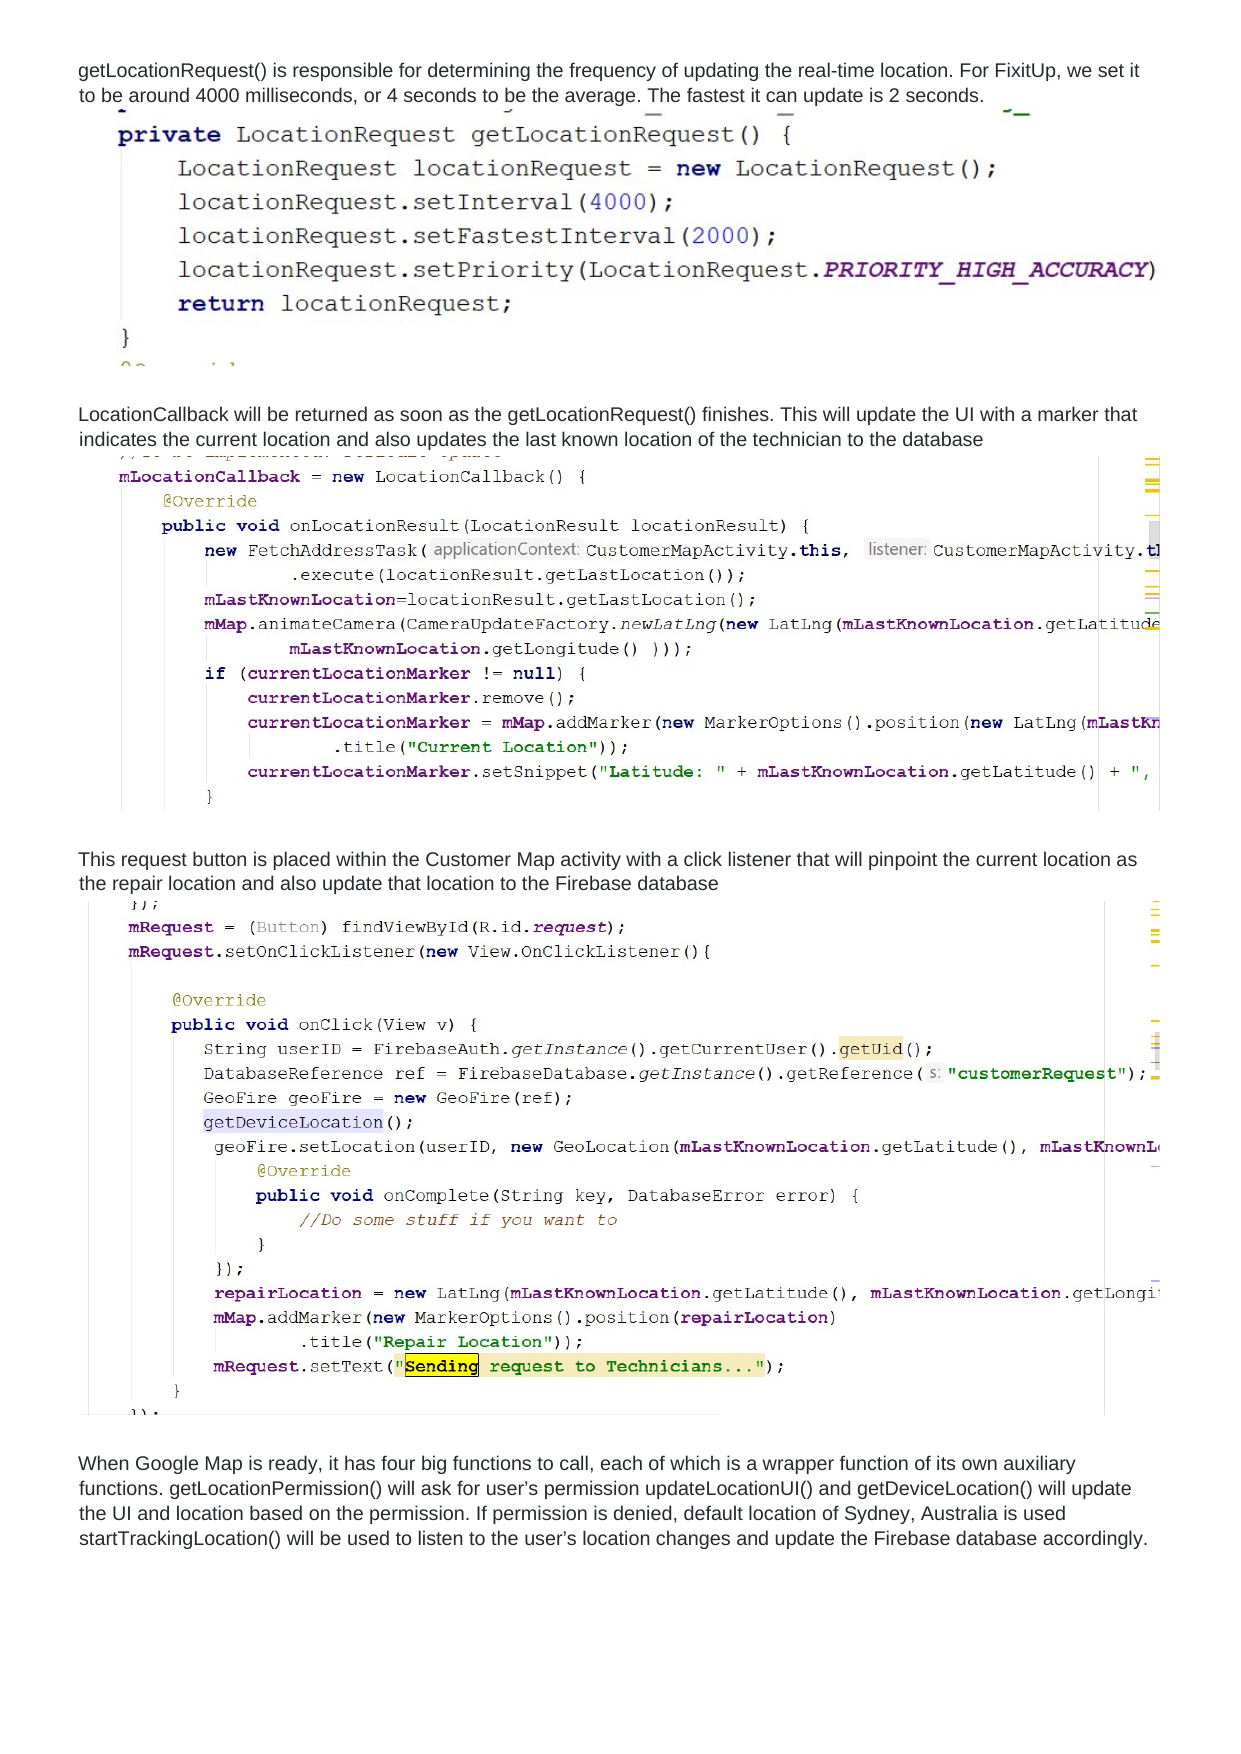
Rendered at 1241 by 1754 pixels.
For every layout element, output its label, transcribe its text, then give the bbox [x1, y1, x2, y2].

picture [79, 901, 1160, 1415]
picture [79, 456, 1160, 811]
text This request button is placed within the Customer Map activity with a click listener that will pinpoint the current location as the repair location and also update that location to the Firebase database [78, 847, 1155, 895]
text When Google Map is ready, it has four big functions to call, each of which is a wrapper function of its own auxiliary functions. getLocationPermission() will ask for user’s permission updateLocationUI() and getDeviceLocation() will update the UI and location based on the permission. If permission is denied, default location of Sydney, Australia is used startTrackingLocation() will be used to listen to the user’s location changes and update the Firebase database accordingly. [78, 1452, 1155, 1549]
text LocationCallback will be returned as soon as the getLocationRequest() finishes. This will update the UI with a marker that indicates the current location and also updates the last known location of the technician to the database [78, 403, 1155, 450]
picture [79, 109, 1160, 366]
text getLocationRequest() is responsible for determining the frequency of updating the real-time location. For FixitUp, we set it to be around 4000 milliseconds, or 4 seconds to be the average. The fastest it can update is 2 seconds. [78, 59, 1155, 107]
